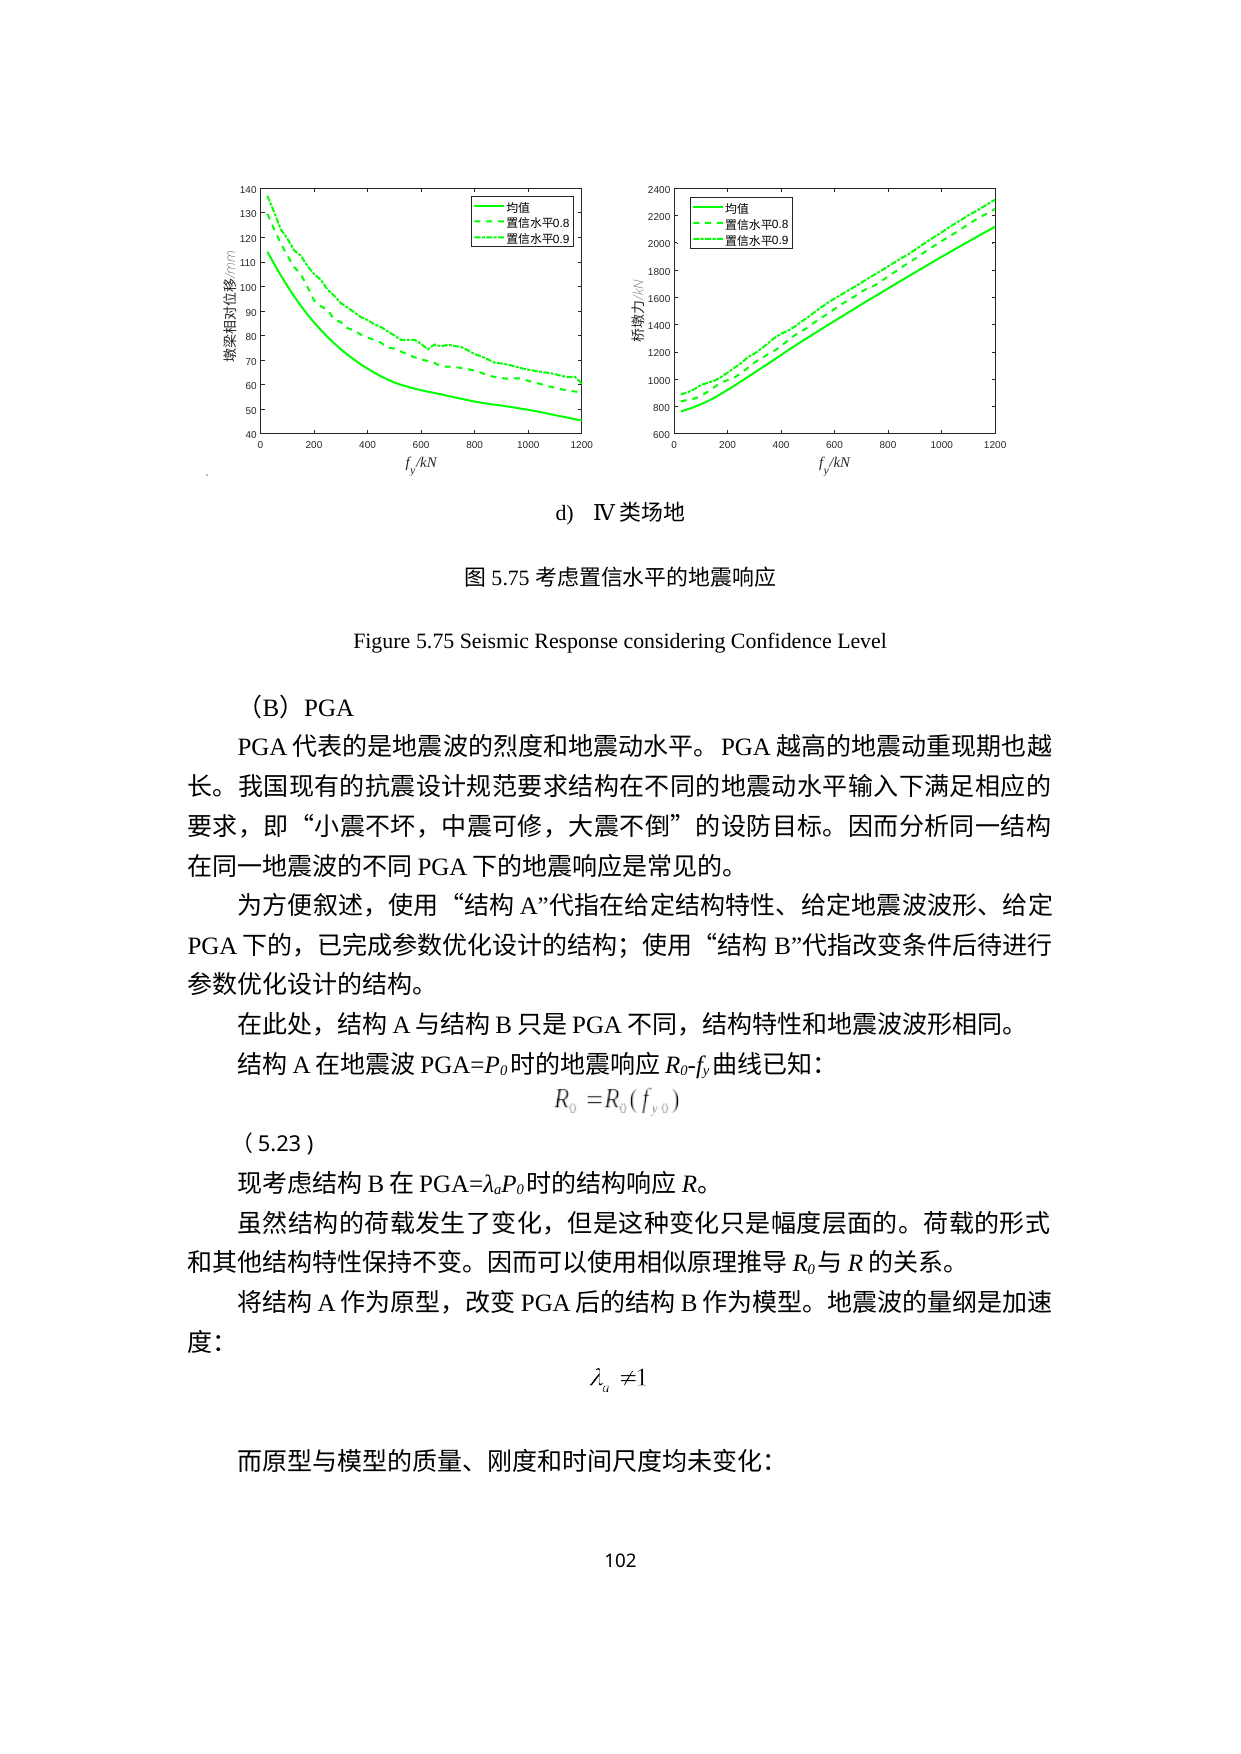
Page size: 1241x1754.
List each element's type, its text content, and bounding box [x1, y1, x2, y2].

text （B）PGA [187, 686, 1053, 725]
text 为方便叙述，使用“结构A”代指在给定结构特性、给定地震波波形、给定PGA下的，已完成参数优化设计的结构；使用“结构B”代指改变条件后待进行参数优化设计的结构。 [187, 884, 1053, 1003]
text 将结构A作为原型，改变PGA后的结构B作为模型。地震波的量纲是加速度： [187, 1281, 1053, 1360]
text 结构A在地震波PGA=P0时的地震响应R0-fy曲线已知： [187, 1043, 1053, 1082]
list Ⅳ类场地 [187, 491, 1053, 531]
text PGA代表的是地震波的烈度和地震动水平。PGA越高的地震动重现期也越长。我国现有的抗震设计规范要求结构在不同的地震动水平输入下满足相应的要求，即“小震不坏，中震可修，大震不倒”的设防目标。因而分析同一结构在同一地震波的不同PGA下的地震响应是常见的。 [187, 725, 1053, 884]
text 虽然结构的荷载发生了变化，但是这种变化只是幅度层面的。荷载的形式和其他结构特性保持不变。因而可以使用相似原理推导R0与R的关系。 [187, 1201, 1053, 1281]
text 而原型与模型的质量、刚度和时间尺度均未变化： [187, 1439, 1053, 1479]
text 在此处，结构A与结构B只是PGA不同，结构特性和地震波波形相同。 [187, 1003, 1053, 1043]
text 现考虑结构B在PGA=λaP0时的结构响应R。 [187, 1162, 1053, 1201]
